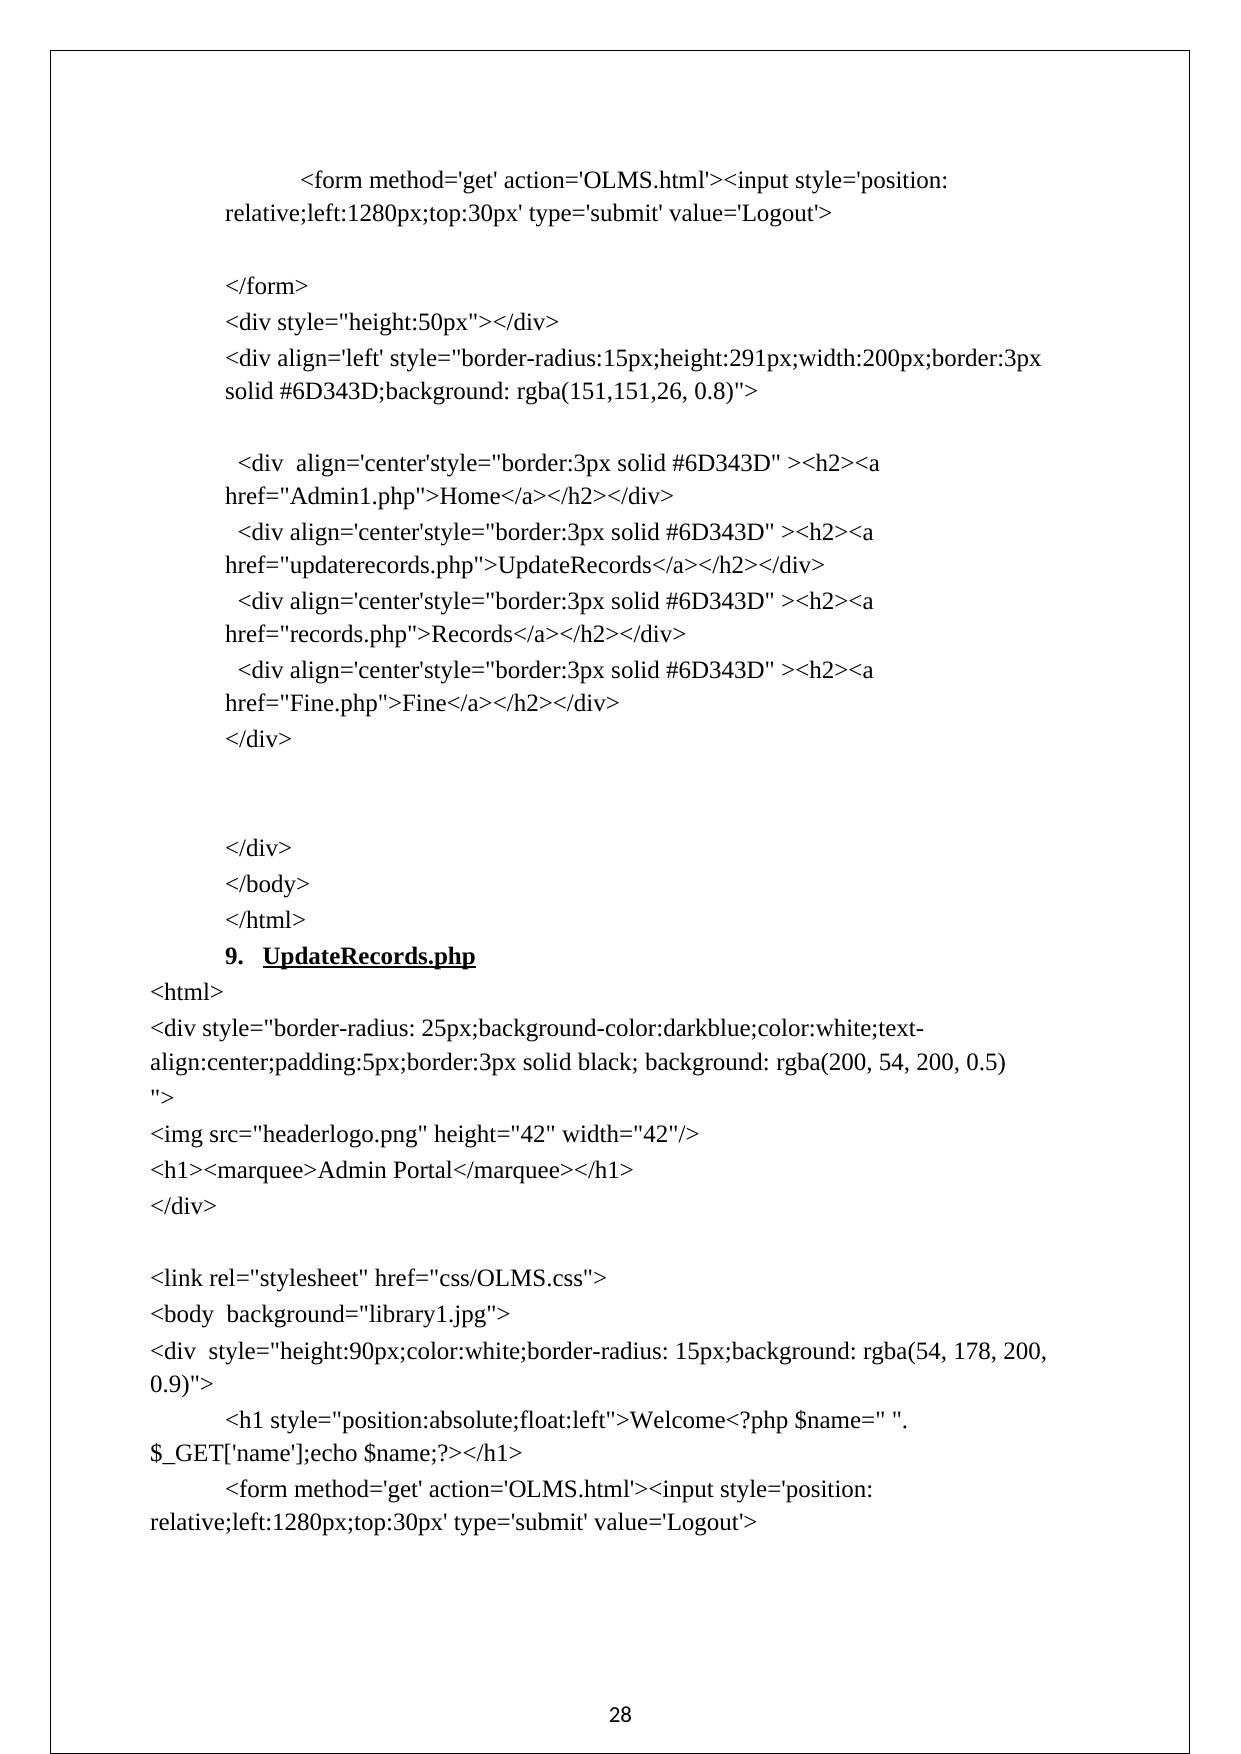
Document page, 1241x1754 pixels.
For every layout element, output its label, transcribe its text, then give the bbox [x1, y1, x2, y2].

list UpdateRecords.php [225, 941, 1090, 970]
text <img src="headerlogo.png" height="42" width="42"/> [150, 1119, 1090, 1148]
text <form method='get' action='OLMS.html'><input style='position: relative;left:1280px;top:30px' type='submit' value='Logout'> [225, 166, 1090, 227]
text <body background="library1.jpg"> [150, 1299, 1090, 1328]
text <div style="border-radius: 25px;background-color:darkblue;color:white;text-align:center;padding:5px;border:3px solid black; background: rgba(200, 54, 200, 0.5) [150, 1013, 1090, 1075]
text <div style="height:50px"></div> [225, 307, 1090, 336]
text <form method='get' action='OLMS.html'><input style='position: relative;left:1280px;top:30px' type='submit' value='Logout'> [150, 1474, 1090, 1536]
text <div align='center'style="border:3px solid #6D343D" ><h2><a href="records.php">Records</a></h2></div> [225, 586, 1090, 648]
text "> [150, 1083, 1090, 1111]
text </body> [225, 869, 1090, 898]
text <link rel="stylesheet" href="css/OLMS.css"> [150, 1263, 1090, 1292]
text </form> [225, 271, 1090, 299]
text <div align='left' style="border-radius:15px;height:291px;width:200px;border:3px solid #6D343D;background: rgba(151,151,26, 0.8)"> [225, 343, 1090, 405]
text <h1 style="position:absolute;float:left">Welcome<?php $name=" ".$_GET['name'];echo $name;?></h1> [150, 1405, 1090, 1467]
text <div align='center'style="border:3px solid #6D343D" ><h2><a href="Admin1.php">Home</a></h2></div> [225, 448, 1090, 509]
text </div> [150, 1191, 1090, 1220]
text </div> [225, 724, 1090, 753]
text <div style="height:90px;color:white;border-radius: 15px;background: rgba(54, 178, 200, 0.9)"> [150, 1336, 1090, 1397]
text <html> [150, 977, 1090, 1006]
text </html> [225, 905, 1090, 934]
text <div align='center'style="border:3px solid #6D343D" ><h2><a href="updaterecords.php">UpdateRecords</a></h2></div> [225, 517, 1090, 579]
text <div align='center'style="border:3px solid #6D343D" ><h2><a href="Fine.php">Fine</a></h2></div> [225, 655, 1090, 717]
text </div> [225, 833, 1090, 862]
text <h1><marquee>Admin Portal</marquee></h1> [150, 1155, 1090, 1184]
